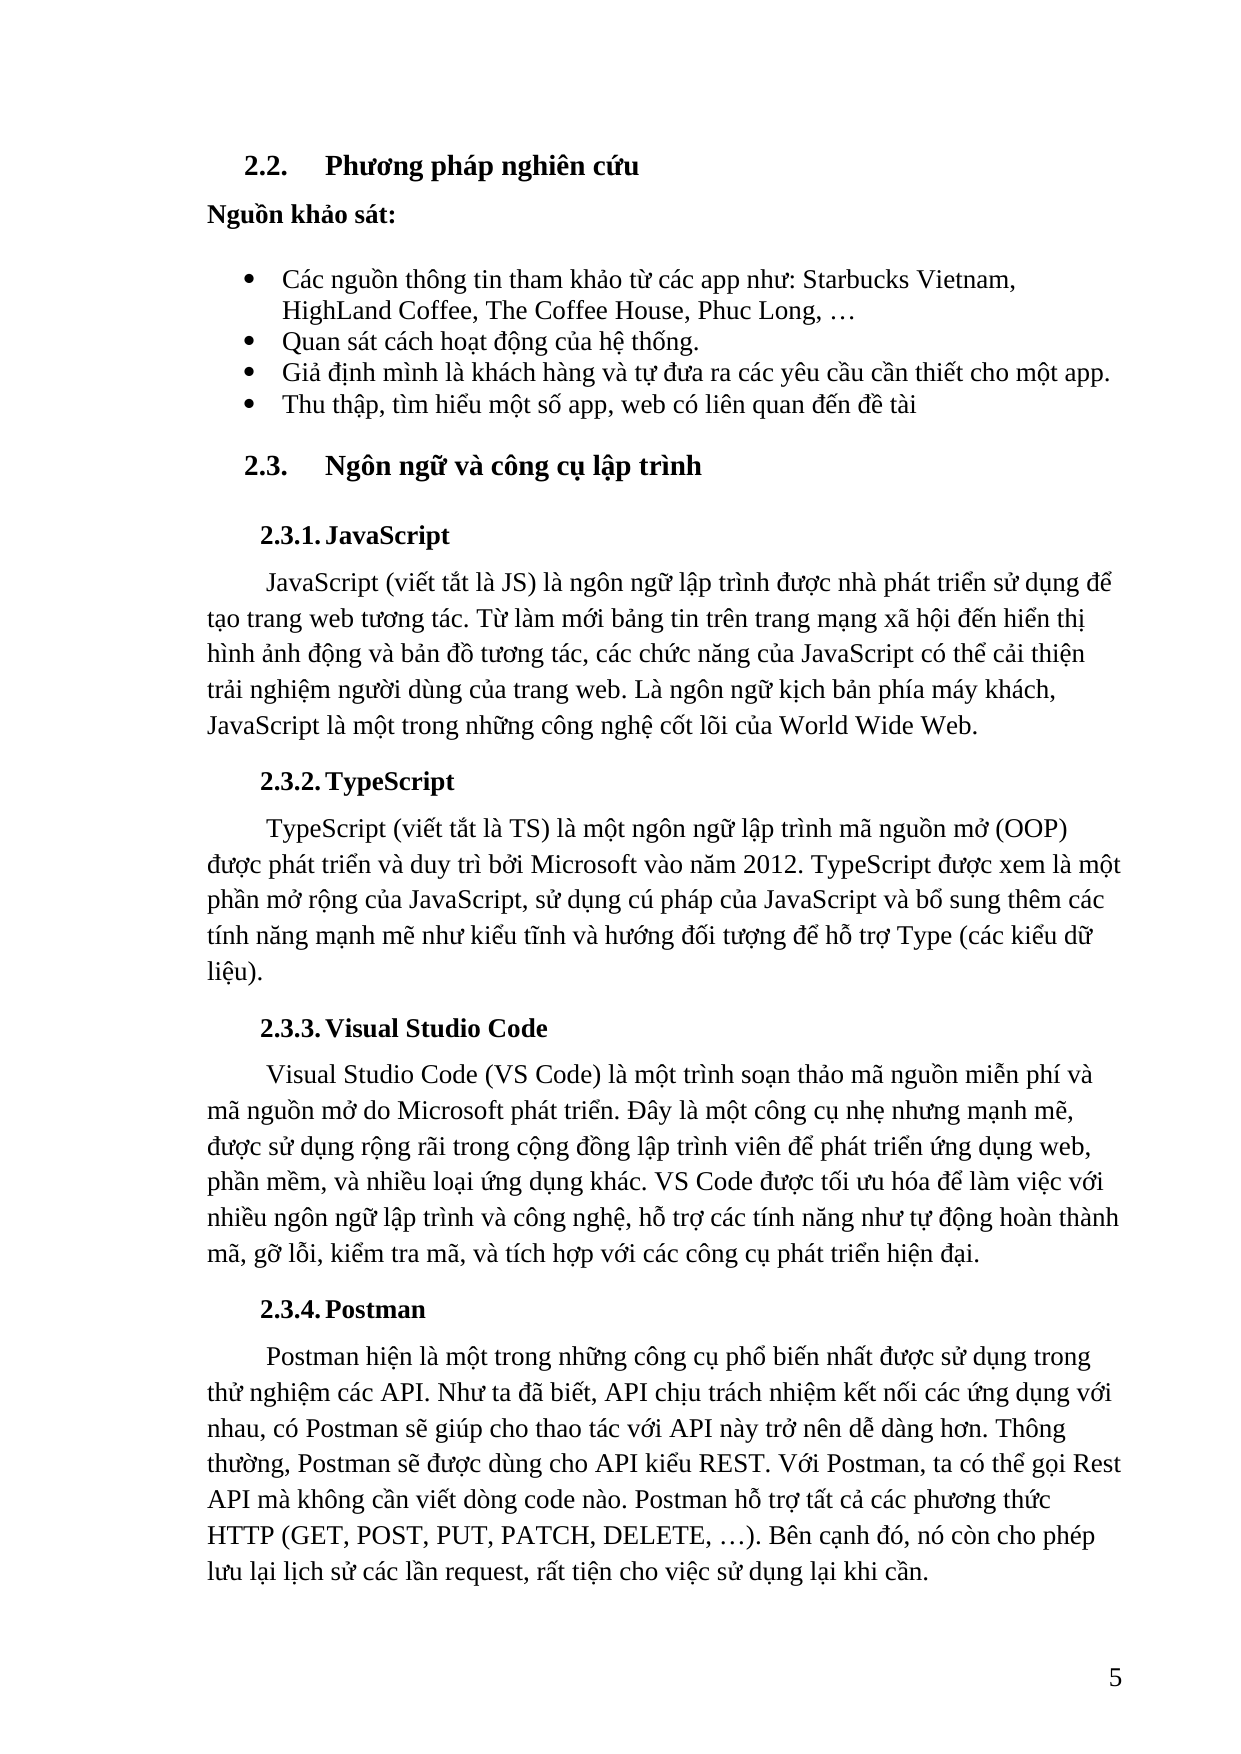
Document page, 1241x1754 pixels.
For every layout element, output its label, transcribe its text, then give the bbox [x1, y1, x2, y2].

text TypeScript [260, 766, 1122, 797]
list Thu thập, tìm hiểu một số app, web có liên quan đến đề tài [244, 388, 1122, 419]
text Postman [260, 1293, 1122, 1325]
text Visual Studio Code (VS Code) là một trình soạn thảo mã nguồn miễn phí và mã nguồn mở do Microsoft phát triển. Đây là một công cụ nhẹ nhưng mạnh mẽ, được sử dụng rộng rãi trong cộng đồng lập trình viên để phát triển ứng dụng web, phần mềm, và nhiều loại ứng dụng khác. VS Code được tối ưu hóa để làm việc với nhiều ngôn ngữ lập trình và công nghệ, hỗ trợ các tính năng như tự động hoàn thành mã, gỡ lỗi, kiểm tra mã, và tích hợp với các công cụ phát triển hiện đại. [207, 1058, 1122, 1268]
text Visual Studio Code [260, 1012, 1122, 1043]
list Quan sát cách hoạt động của hệ thống. [244, 325, 1122, 357]
text Phương pháp nghiên cứu [244, 148, 1122, 181]
list Các nguồn thông tin tham khảo từ các app như: Starbucks Vietnam, HighLand Coffee, The Coffee House, Phuc Long, … [244, 263, 1122, 325]
list Giả định mình là khách hàng và tự đưa ra các yêu cầu cần thiết cho một app. [244, 357, 1122, 388]
text JavaScript (viết tắt là JS) là ngôn ngữ lập trình được nhà phát triển sử dụng để tạo trang web tương tác. Từ làm mới bảng tin trên trang mạng xã hội đến hiển thị hình ảnh động và bản đồ tương tác, các chức năng của JavaScript có thể cải thiện trải nghiệm người dùng của trang web. Là ngôn ngữ kịch bản phía máy khách, JavaScript là một trong những công nghệ cốt lõi của World Wide Web. [207, 566, 1122, 740]
text Postman hiện là một trong những công cụ phổ biến nhất được sử dụng trong thử nghiệm các API. Như ta đã biết, API chịu trách nhiệm kết nối các ứng dụng với nhau, có Postman sẽ giúp cho thao tác với API này trở nên dễ dàng hơn. Thông thường, Postman sẽ được dùng cho API kiểu REST. Với Postman, ta có thể gọi Rest API mà không cần viết dòng code nào. Postman hỗ trợ tất cả các phương thức HTTP (GET, POST, PUT, PATCH, DELETE, …). Bên cạnh đó, nó còn cho phép lưu lại lịch sử các lần request, rất tiện cho việc sử dụng lại khi cần. [207, 1340, 1122, 1586]
text Nguồn khảo sát: [207, 198, 1122, 229]
text TypeScript (viết tắt là TS) là một ngôn ngữ lập trình mã nguồn mở (OOP) được phát triển và duy trì bởi Microsoft vào năm 2012. TypeScript được xem là một phần mở rộng của JavaScript, sử dụng cú pháp của JavaScript và bổ sung thêm các tính năng mạnh mẽ như kiểu tĩnh và hướng đối tượng để hỗ trợ Type (các kiểu dữ liệu). [207, 812, 1122, 986]
text Ngôn ngữ và công cụ lập trình [244, 448, 1122, 482]
text JavaScript [260, 519, 1122, 551]
